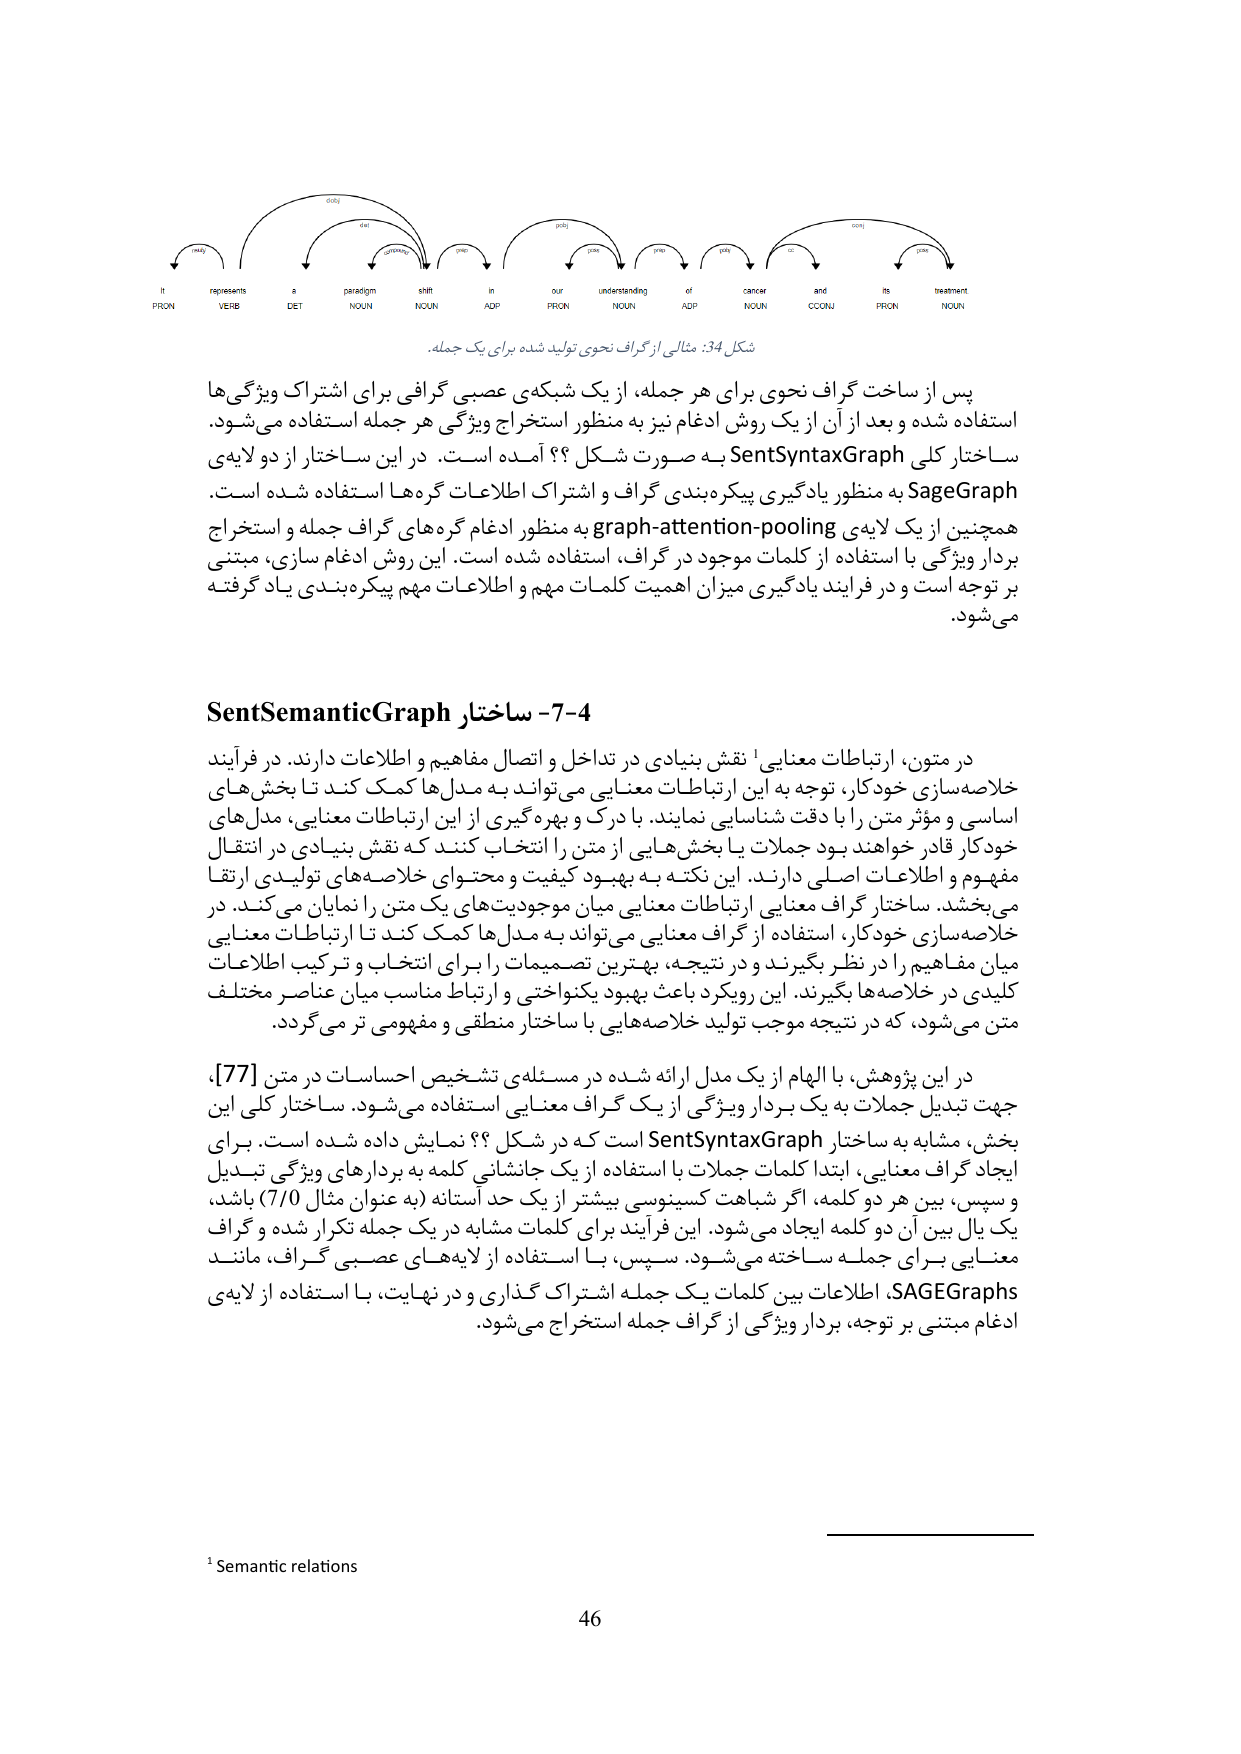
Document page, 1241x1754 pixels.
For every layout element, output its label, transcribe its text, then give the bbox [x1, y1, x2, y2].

text شکل 34: مثالی از گراف نحوی تولید شده برای یک جمله. [207, 340, 1018, 359]
text پس از ساخت گراف نحوی برای هر جمله، از یک شبکه‌ی عصبی گرافی برای اشتراک ویژگی‌ها استفاده شده و بعد از آن از یک روش ادغام نیز به منظور استخراج ویژگی هر جمله استفاده می‌شود. ساختار کلی SentSyntaxGraph به صورت شکل ؟؟ آمده است. در این ساختار از دو لایه‌ی SageGraph به منظور یادگیری پیکره‌بندی گراف و اشتراک اطلاعات گره‌ها استفاده شده است. همچنین از یک لایه‌ی graph-attention-pooling به منظور ادغام گره‌های گراف جمله و استخراج بردار ویژگی با استفاده از کلمات موجود در گراف، استفاده شده است. این روش ادغام سازی، مبتنی بر توجه است و در فرایند یادگیری میزان اهمیت کلمات مهم و اطلاعات مهم پیکره‌بندی یاد گرفته می‌شود. [207, 380, 1018, 631]
text در این پژوهش، با الهام از یک مدل ارائه شده در مسئله‌ی تشخیص احساسات در متن [77]، جهت تبدیل جملات به یک بردار ویژگی از یک گراف معنایی استفاده می‌شود. ساختار کلی این بخش، مشابه به ساختار SentSyntaxGraph است که در شکل ؟؟ نمایش داده شده است. برای ایجاد گراف معنایی، ابتدا کلمات جملات با استفاده از یک جانشانی کلمه به بردارهای ویژگی تبدیل و سپس، بین هر دو کلمه، اگر شباهت کسینوسی بیشتر از یک حد آستانه (به عنوان مثال 7/0) باشد، یک یال بین آن دو کلمه ایجاد می‌شود. این فرآیند برای کلمات مشابه در یک جمله تکرار شده و گراف معنایی برای جمله ساخته می‌شود. سپس، با استفاده از لایه‌های عصبی گراف، مانند SAGEGraphs، اطلاعات بین کلمات یک جمله اشتراک گذاری و در نهایت، با استفاده از لایه‌ی ادغام مبتنی بر توجه، بردار ویژگی از گراف جمله استخراج می‌شود. [207, 1056, 1018, 1338]
text در متون، ارتباطات معنایی نقش بنیادی در تداخل و اتصال مفاهیم و اطلاعات دارند. در فرآیند خلاصه‌سازی خودکار، توجه به این ارتباطات معنایی می‌تواند به مدل‌ها کمک کند تا بخش‌های اساسی و مؤثر متن را با دقت شناسایی نمایند. با درک و بهره‌گیری از این ارتباطات معنایی، مدل‌های خودکار قادر خواهند بود جملات یا بخش‌هایی از متن را انتخاب کنند که نقش بنیادی در انتقال مفهوم و اطلاعات اصلی دارند. این نکته به بهبود کیفیت و محتوای خلاصه‌های تولیدی ارتقا می‌بخشد. ساختار گراف معنایی ارتباطات معنایی میان موجودیت‌های یک متن را نمایان می‌کند. در خلاصه‌سازی خودکار، استفاده از گراف معنایی می‌تواند به مدل‌ها کمک کند تا ارتباطات معنایی میان مفاهیم را در نظر بگیرند و در نتیجه، بهترین تصمیمات را برای انتخاب و ترکیب اطلاعات کلیدی در خلاصه‌ها بگیرند. این رویکرد باعث بهبود یکنواختی و ارتباط مناسب میان عناصر مختلف متن می‌شود، که در نتیجه موجب تولید خلاصه‌هایی با ساختار منطقی و مفهومی تر می‌گردد. [207, 748, 1018, 1037]
subtitle 7-4- ساختار SentSemanticGraph [207, 699, 1018, 733]
picture [146, 177, 974, 322]
